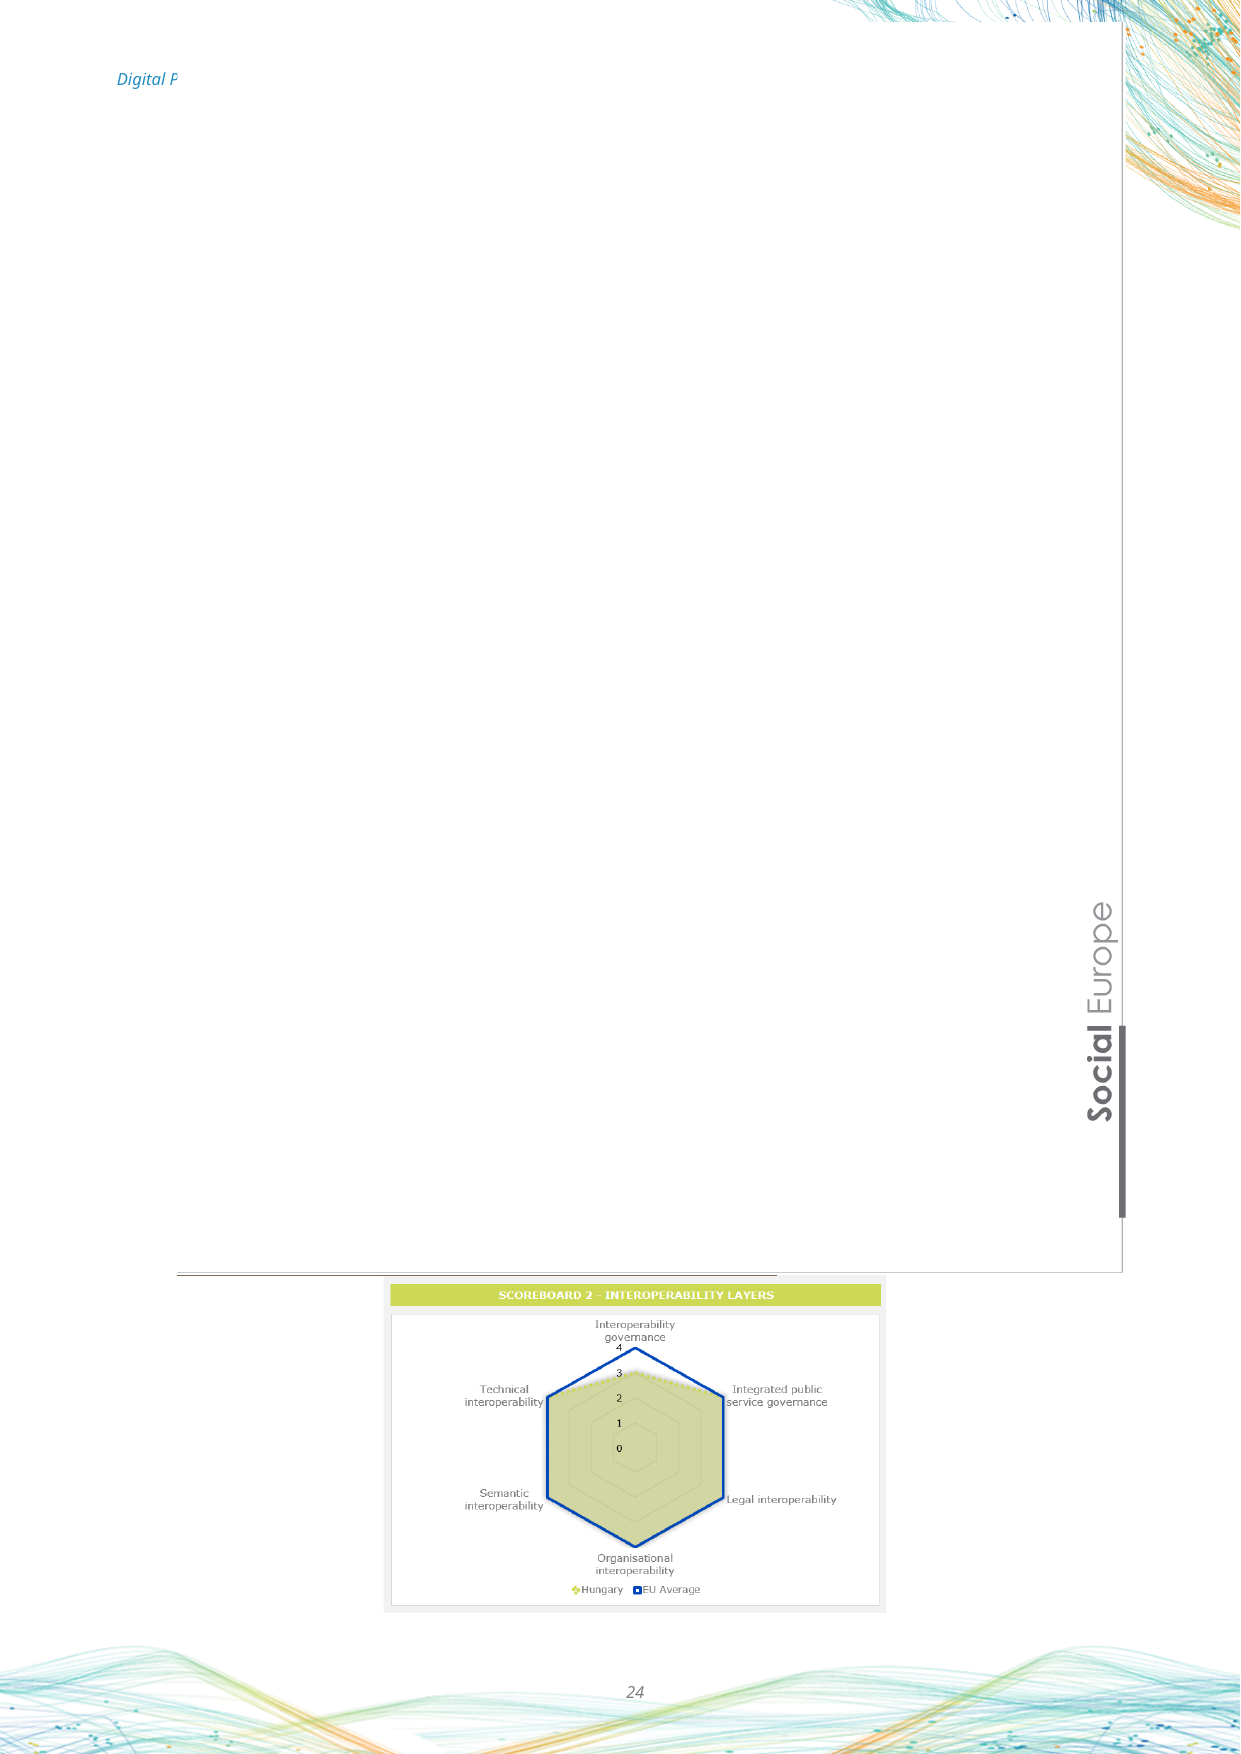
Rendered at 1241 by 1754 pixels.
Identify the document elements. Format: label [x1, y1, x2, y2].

picture [177, 0, 1241, 1273]
picture [0, 1621, 1241, 1754]
picture [383, 1275, 887, 1613]
